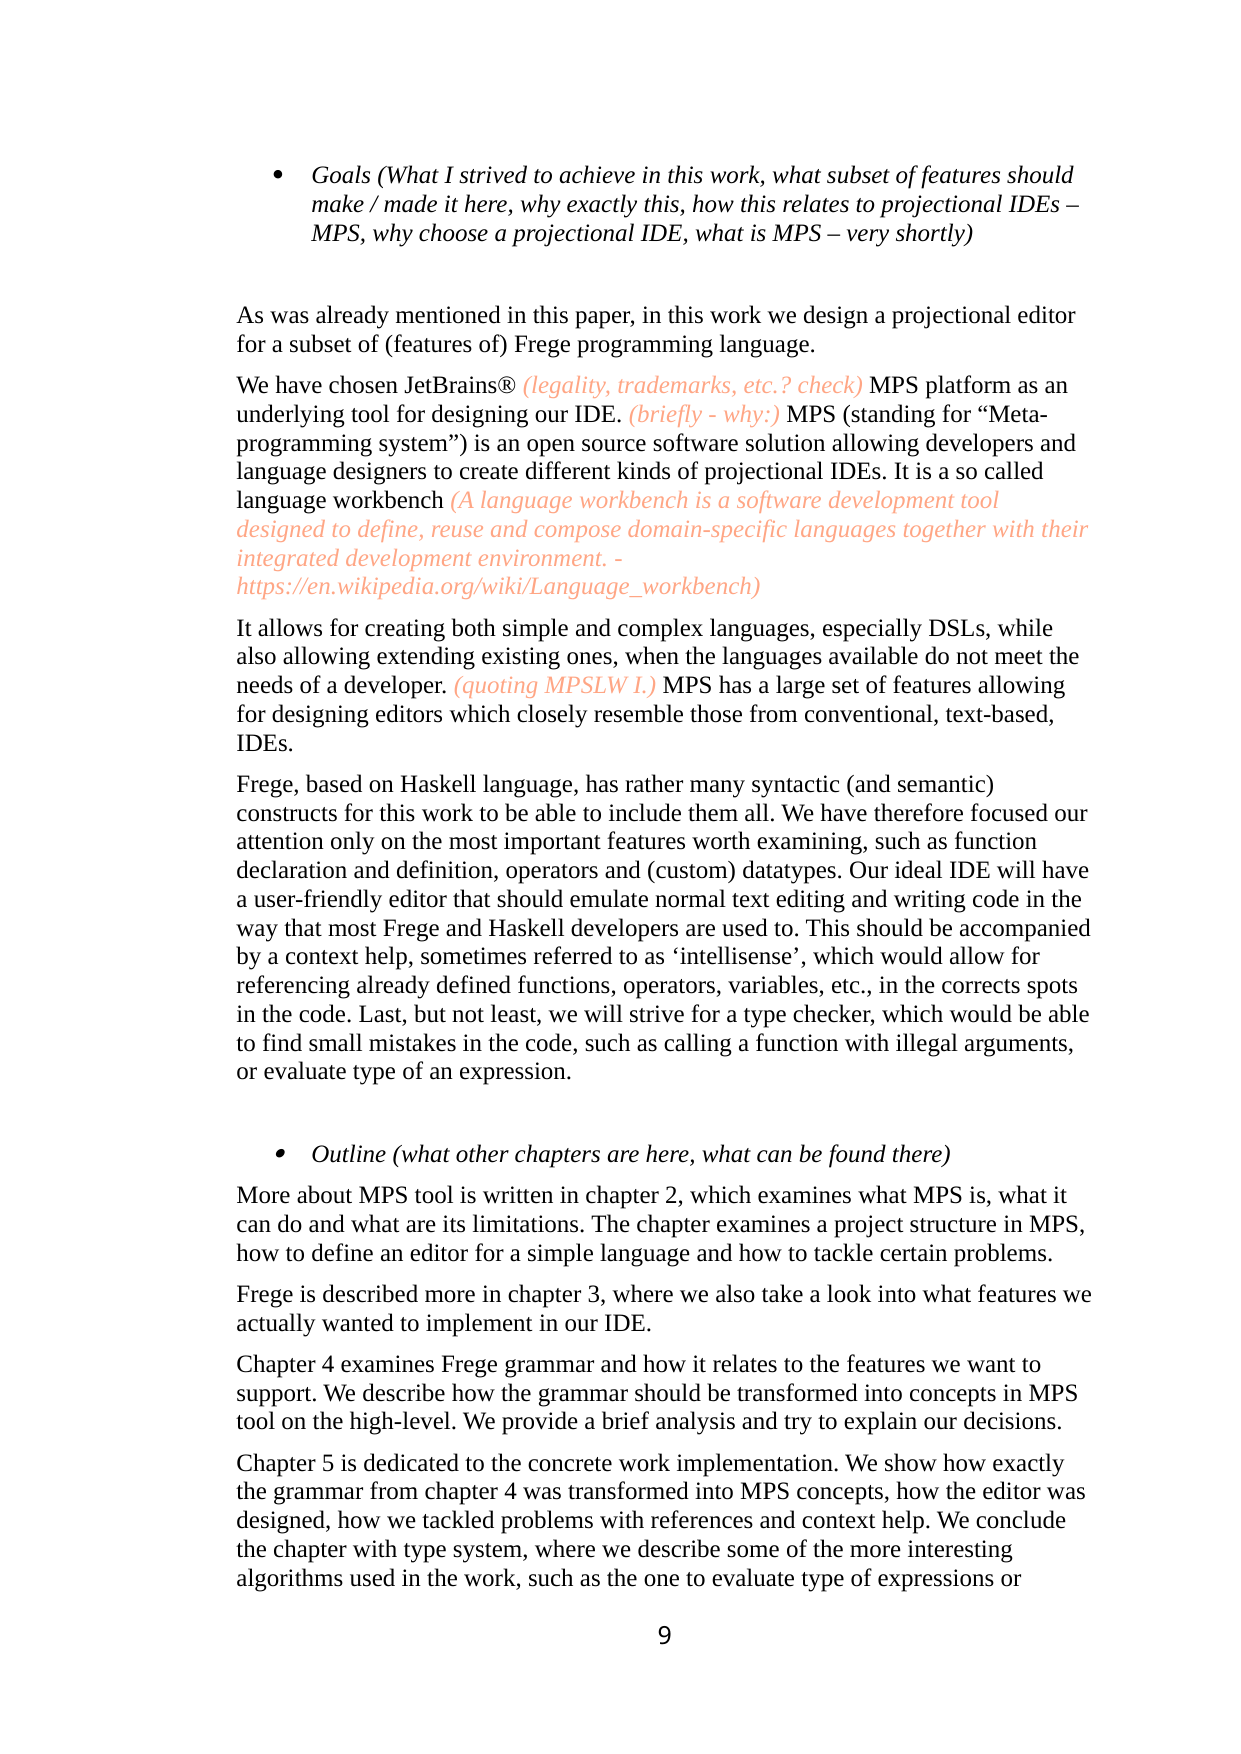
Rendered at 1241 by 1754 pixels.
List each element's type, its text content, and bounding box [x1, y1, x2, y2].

text Frege is described more in chapter 3, where we also take a look into what features we actually wanted to implement in our IDE. [236, 1279, 1092, 1336]
text Chapter 4 examines Frege grammar and how it relates to the features we want to support. We describe how the grammar should be transformed into concepts in MPS tool on the high-level. We provide a brief analysis and try to explain our decisions. [236, 1349, 1092, 1435]
text We have chosen JetBrains® (legality, trademarks, etc.? check) MPS platform as an underlying tool for designing our IDE. (briefly - why:) MPS (standing for “Meta-programming system”) is an open source software solution allowing developers and language designers to create different kinds of projectional IDEs. It is a so called language workbench (A language workbench is a software development tool designed to define, reuse and compose domain-specific languages together with their integrated development environment. - https://en.wikipedia.org/wiki/Language_workbench) [236, 370, 1092, 600]
text It allows for creating both simple and complex languages, especially DSLs, while also allowing extending existing ones, when the languages available do not meet the needs of a developer. (quoting MPSLW I.) MPS has a large set of features allowing for designing editors which closely resemble those from conventional, text-based, IDEs. [236, 613, 1092, 756]
text More about MPS tool is written in chapter 2, which examines what MPS is, what it can do and what are its limitations. The chapter examines a project structure in MPS, how to define an editor for a simple language and how to tackle certain problems. [236, 1180, 1092, 1266]
list Outline (what other chapters are here, what can be found there) [274, 1139, 1092, 1168]
text Frege, based on Haskell language, has rather many syntactic (and semantic) constructs for this work to be able to include them all. We have therefore focused our attention only on the most important features worth examining, such as function declaration and definition, operators and (custom) datatypes. Our ideal IDE will have a user-friendly editor that should emulate normal text editing and writing code in the way that most Frege and Haskell developers are used to. This should be accompanied by a context help, sometimes referred to as ‘intellisense’, which would allow for referencing already defined functions, operators, variables, etc., in the corrects spots in the code. Last, but not least, we will strive for a type checker, which would be able to find small mistakes in the code, such as calling a function with illegal arguments, or evaluate type of an expression. [236, 769, 1092, 1085]
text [236, 1448, 1092, 1591]
text As was already mentioned in this paper, in this work we design a projectional editor for a subset of (features of) Frege programming language. [236, 300, 1092, 358]
list Goals (What I strived to achieve in this work, what subset of features should make / made it here, why exactly this, how this relates to projectional IDEs – MPS, why choose a projectional IDE, what is MPS – very shortly) [274, 160, 1092, 246]
